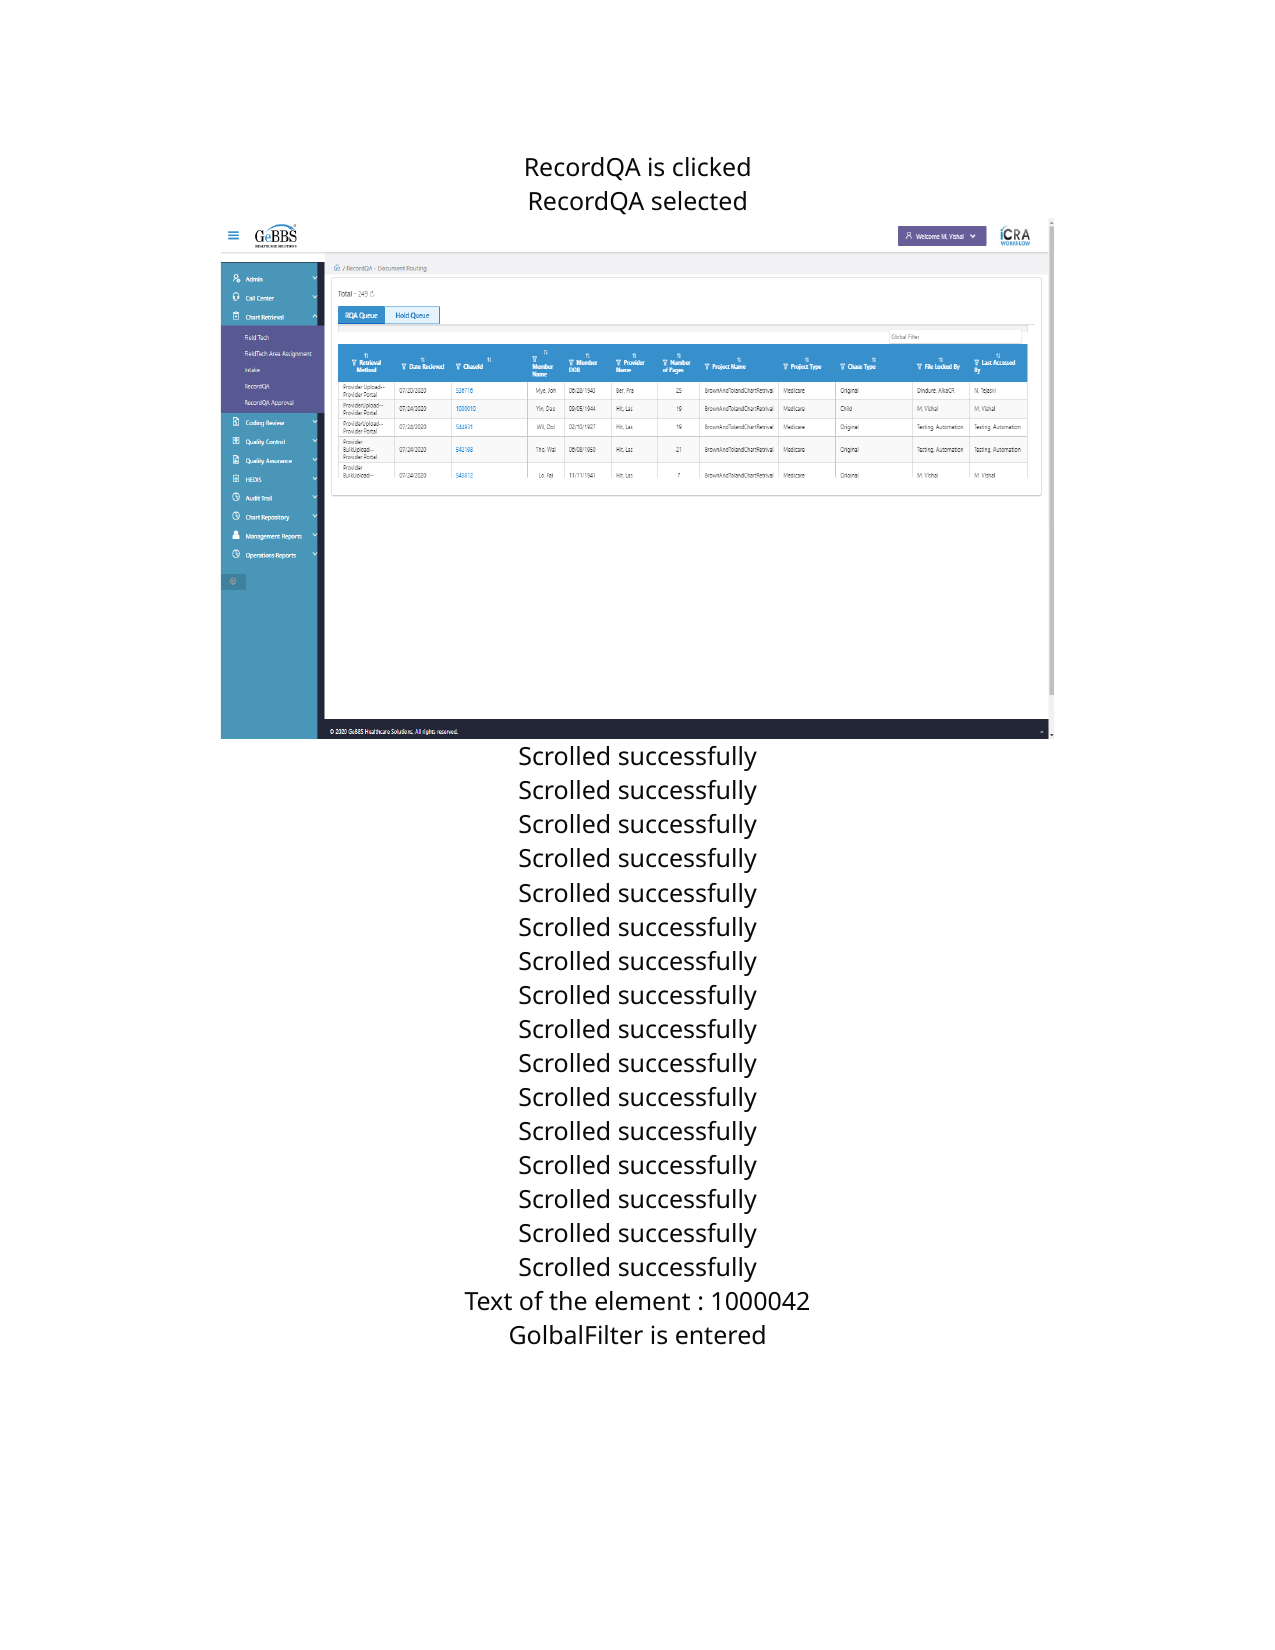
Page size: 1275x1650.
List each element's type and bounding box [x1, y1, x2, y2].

text [150, 150, 1125, 1352]
picture [220, 218, 1055, 739]
